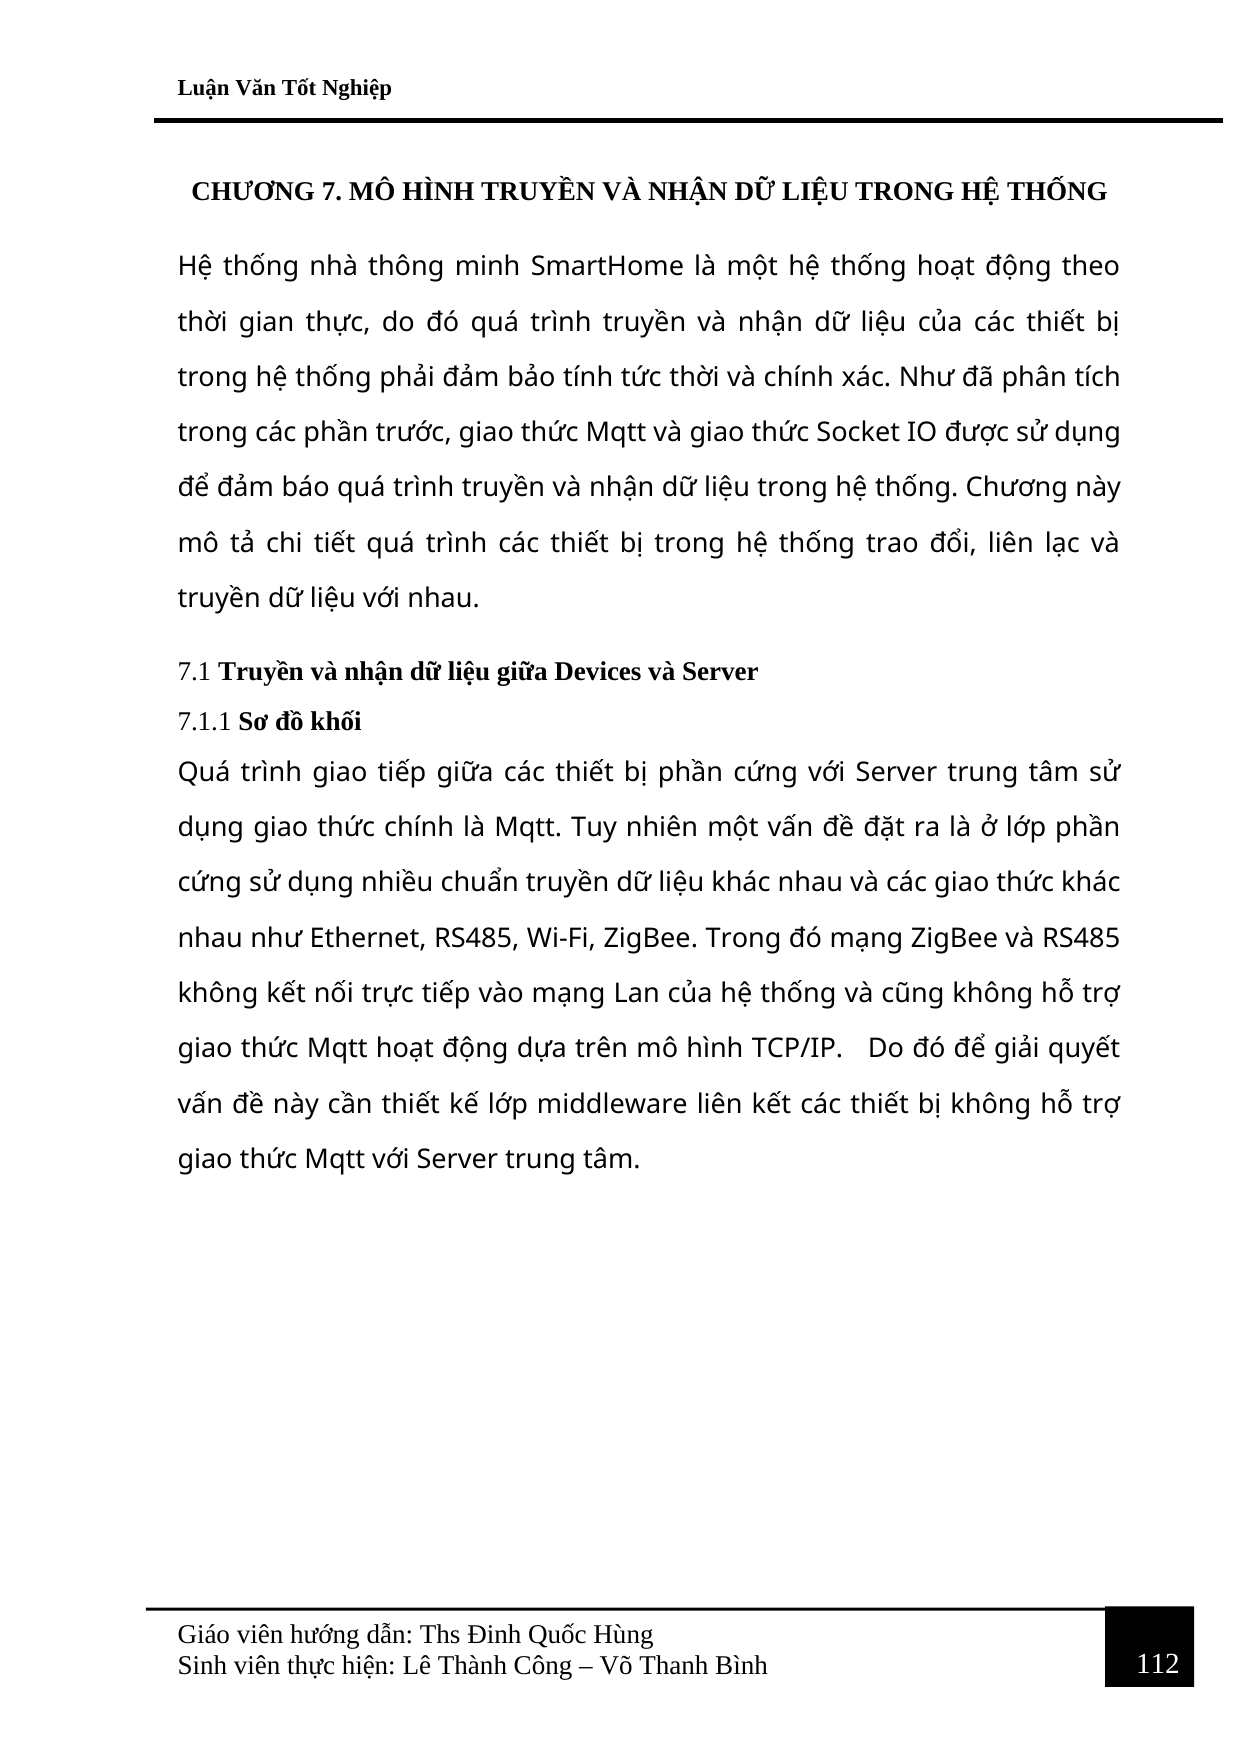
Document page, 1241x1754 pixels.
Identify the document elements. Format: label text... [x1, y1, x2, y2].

subtitle Truyền và nhận dữ liệu giữa Devices và Server [177, 655, 1122, 686]
text Hệ thống nhà thông minh SmartHome là một hệ thống hoạt động theo thời gian thực, do đó quá trình truyền và nhận dữ liệu của các thiết bị trong hệ thống phải đảm bảo tính tức thời và chính xác. Như đã phân tích trong các phần trước, giao thức Mqtt và giao thức Socket IO được sử dụng để đảm báo quá trình truyền và nhận dữ liệu trong hệ thống. Chương này mô tả chi tiết quá trình các thiết bị trong hệ thống trao đổi, liên lạc và truyền dữ liệu với nhau. [177, 247, 1122, 615]
subtitle Sơ đồ khối [177, 706, 1122, 737]
subtitle MÔ HÌNH TRUYỀN VÀ NHẬN DỮ LIỆU TRONG HỆ THỐNG [177, 175, 1122, 206]
text Quá trình giao tiếp giữa các thiết bị phần cứng với Server trung tâm sử dụng giao thức chính là Mqtt. Tuy nhiên một vấn đề đặt ra là ở lớp phần cứng sử dụng nhiều chuẩn truyền dữ liệu khác nhau và các giao thức khác nhau như Ethernet, RS485, Wi-Fi, ZigBee. Trong đó mạng ZigBee và RS485 không kết nối trực tiếp vào mạng Lan của hệ thống và cũng không hỗ trợ giao thức Mqtt hoạt động dựa trên mô hình TCP/IP. Do đó để giải quyết vấn đề này cần thiết kế lớp middleware liên kết các thiết bị không hỗ trợ giao thức Mqtt với Server trung tâm. [177, 752, 1122, 1176]
